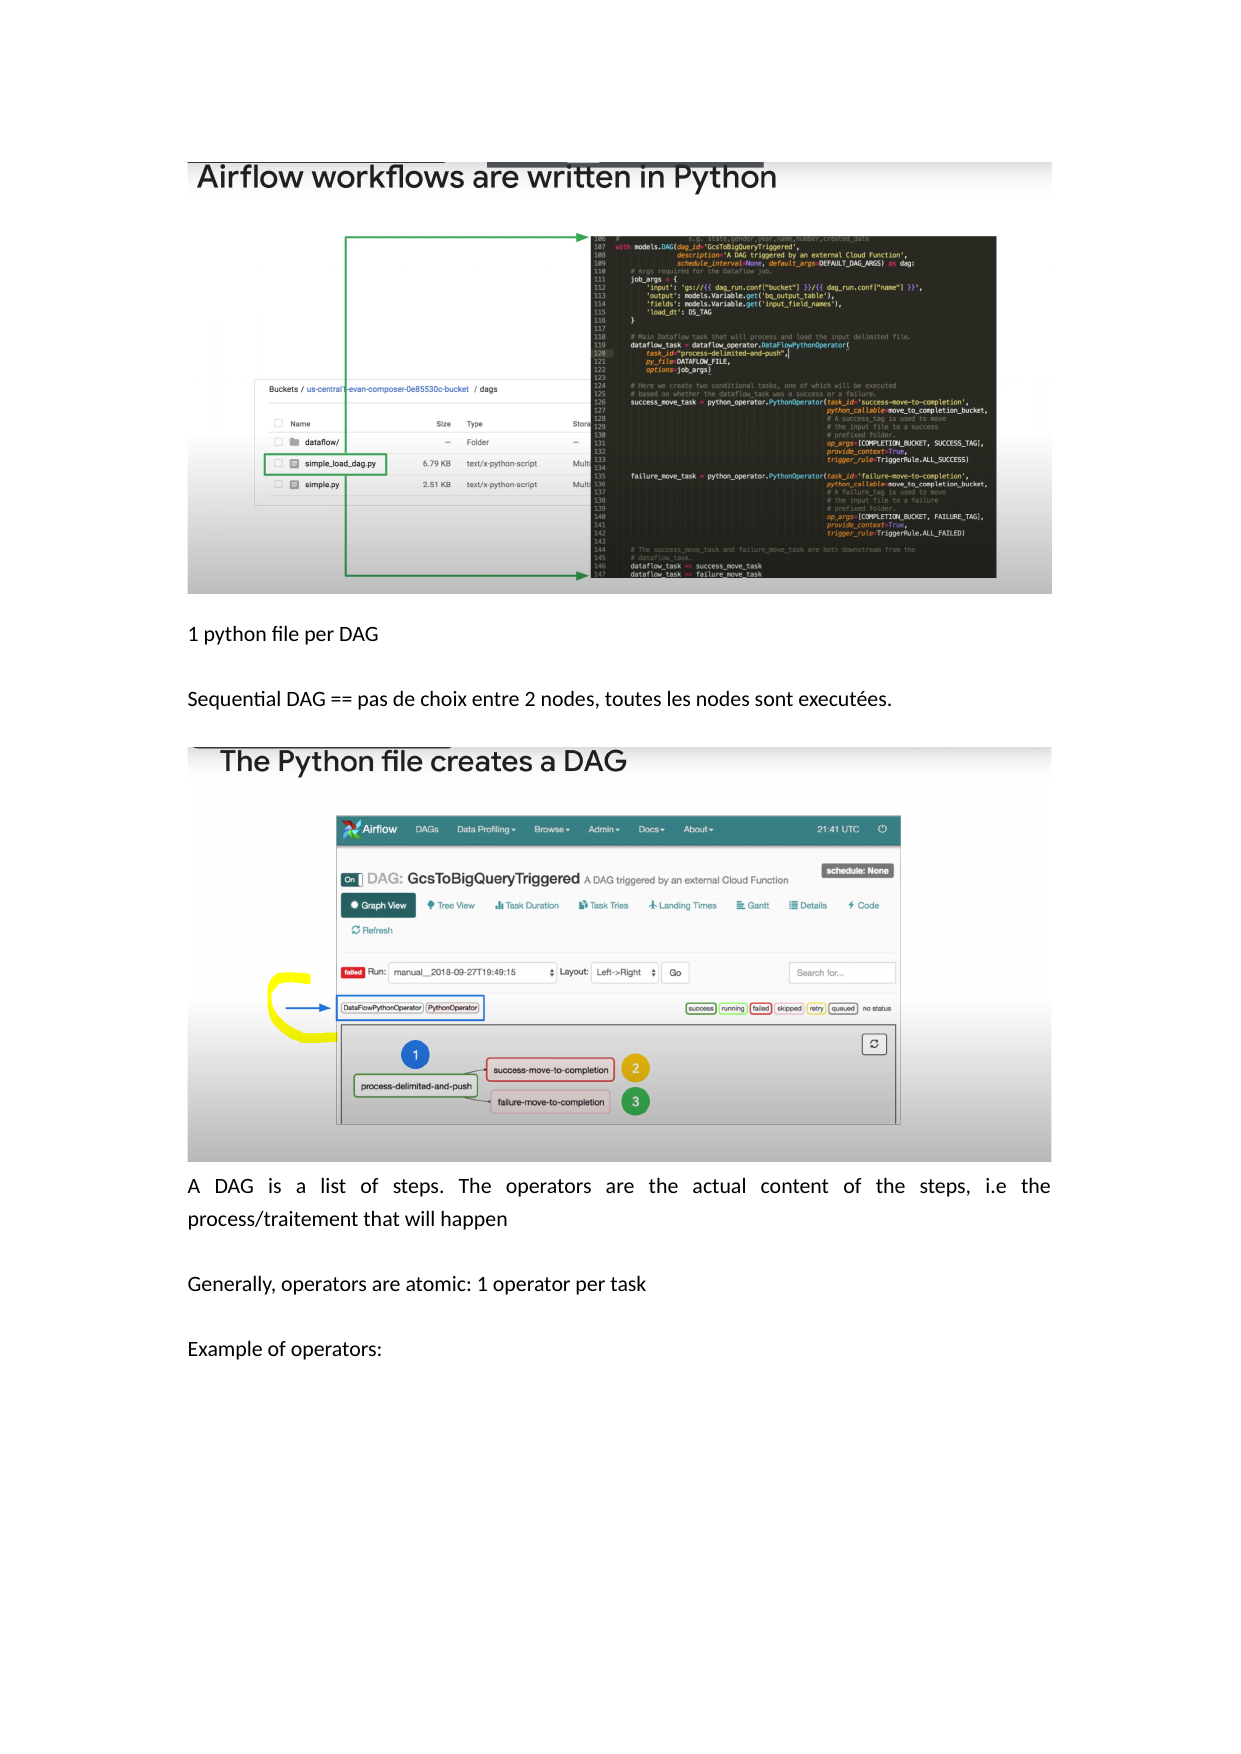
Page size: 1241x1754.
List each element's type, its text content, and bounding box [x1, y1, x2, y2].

text Generally, operators are atomic: 1 operator per task [187, 1267, 1053, 1299]
text 1 python file per DAG [187, 617, 1053, 649]
text Example of operators: [187, 1332, 1053, 1364]
picture [187, 162, 1052, 594]
picture [187, 747, 1052, 1162]
text A DAG is a list of steps. The operators are the actual content of the steps, i.e the process/traitement that will happen [187, 1169, 1053, 1234]
text Sequential DAG == pas de choix entre 2 nodes, toutes les nodes sont executées. [187, 682, 1053, 714]
